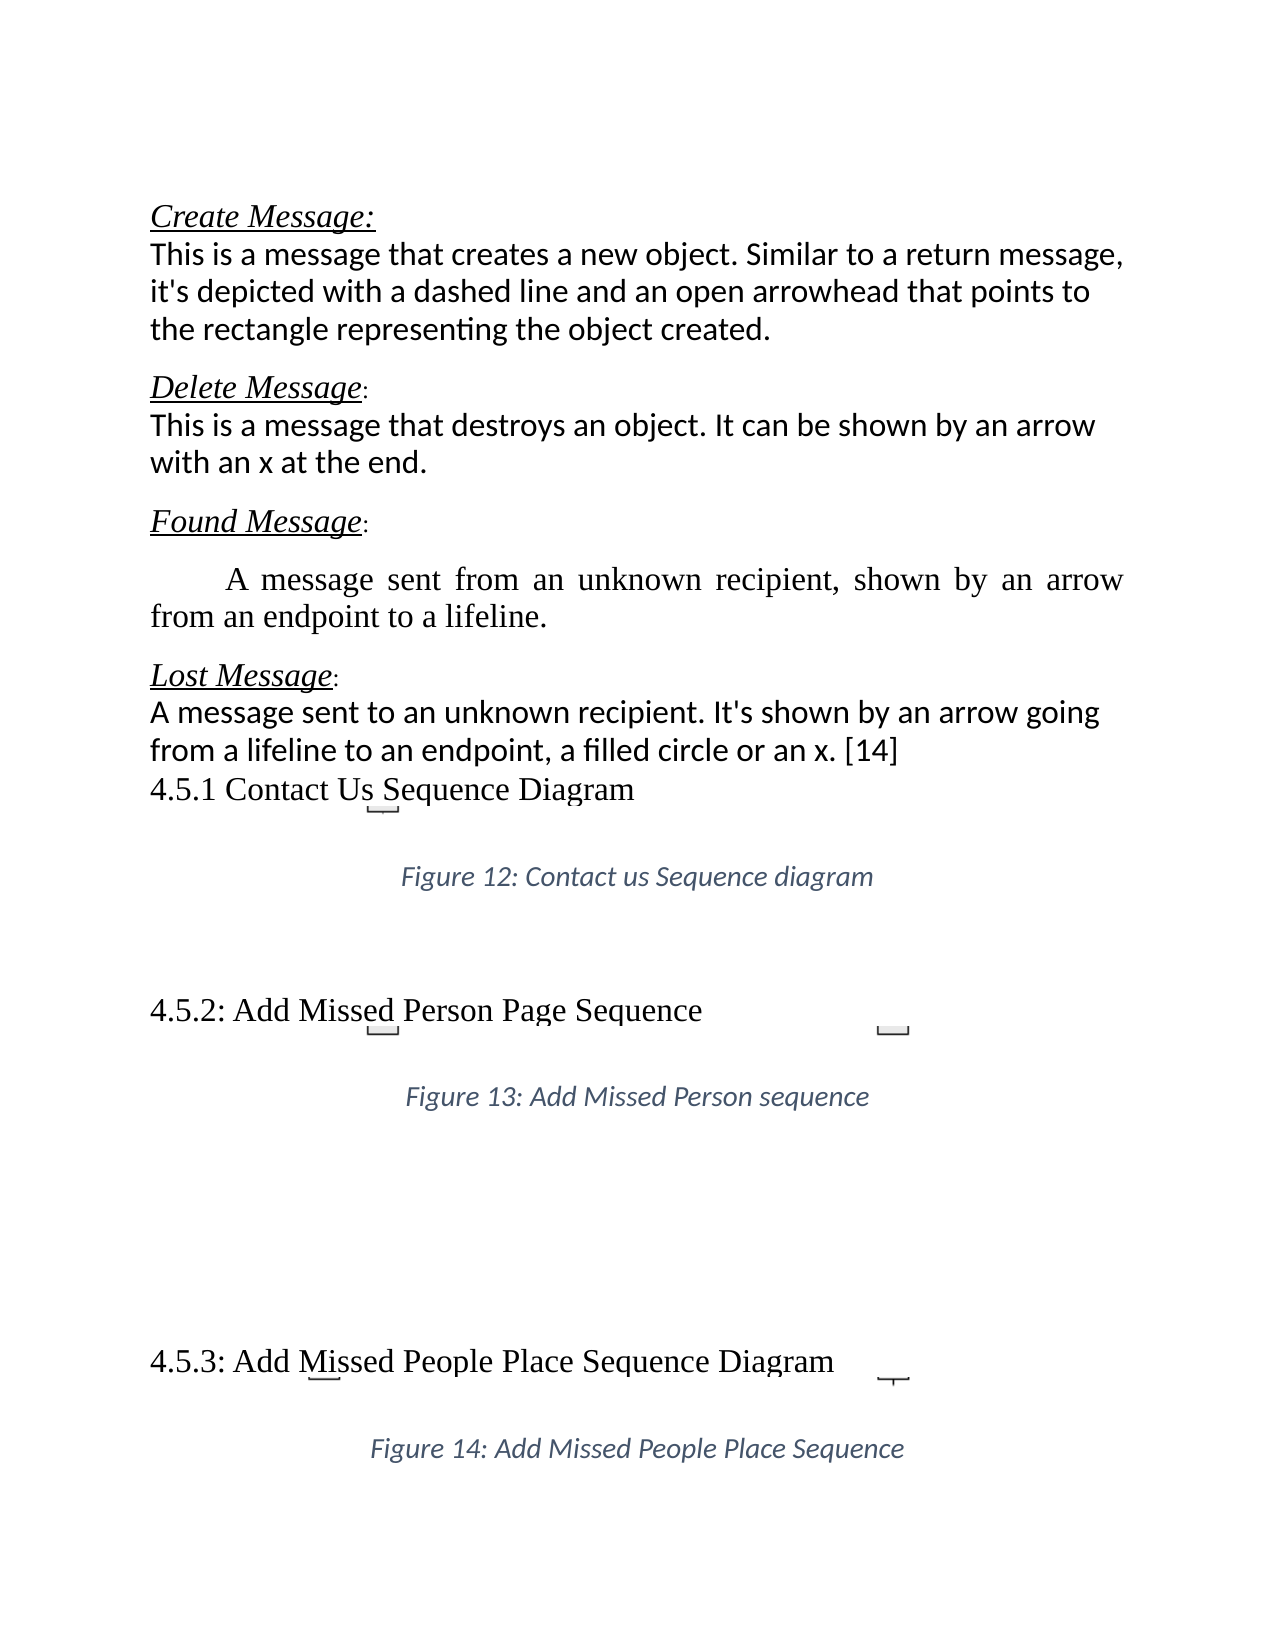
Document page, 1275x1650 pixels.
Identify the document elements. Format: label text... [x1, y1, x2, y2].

text Lost Message: A message sent to an unknown recipient. It's shown by an arrow going from a lifeline to an endpoint, a filled circle or an x. [14] [150, 656, 1125, 769]
text Figure 12: Contact us Sequence diagram [150, 866, 1125, 891]
text 4.5.2: Add Missed Person Page Sequence [150, 999, 1125, 1027]
text Figure 14: Add Missed People Place Sequence [150, 1438, 1125, 1463]
text 4.5.1 Contact Us Sequence Diagram [150, 779, 1125, 806]
text A message sent from an unknown recipient, shown by an arrow from an endpoint to a lifeline. [150, 560, 1125, 635]
text Figure 13: Add Missed Person sequence [150, 1087, 1125, 1112]
text Create Message: This is a message that creates a new object. Similar to a return message, it's depicted with a dashed line and an open arrowhead that points to the rectangle representing the object created. [150, 198, 1125, 348]
text Delete Message: This is a message that destroys an object. It can be shown by an arrow with an x at the end. [150, 369, 1125, 481]
text Found Message: [150, 502, 1125, 539]
text 4.5.3: Add Missed People Place Sequence Diagram [150, 1351, 1125, 1378]
